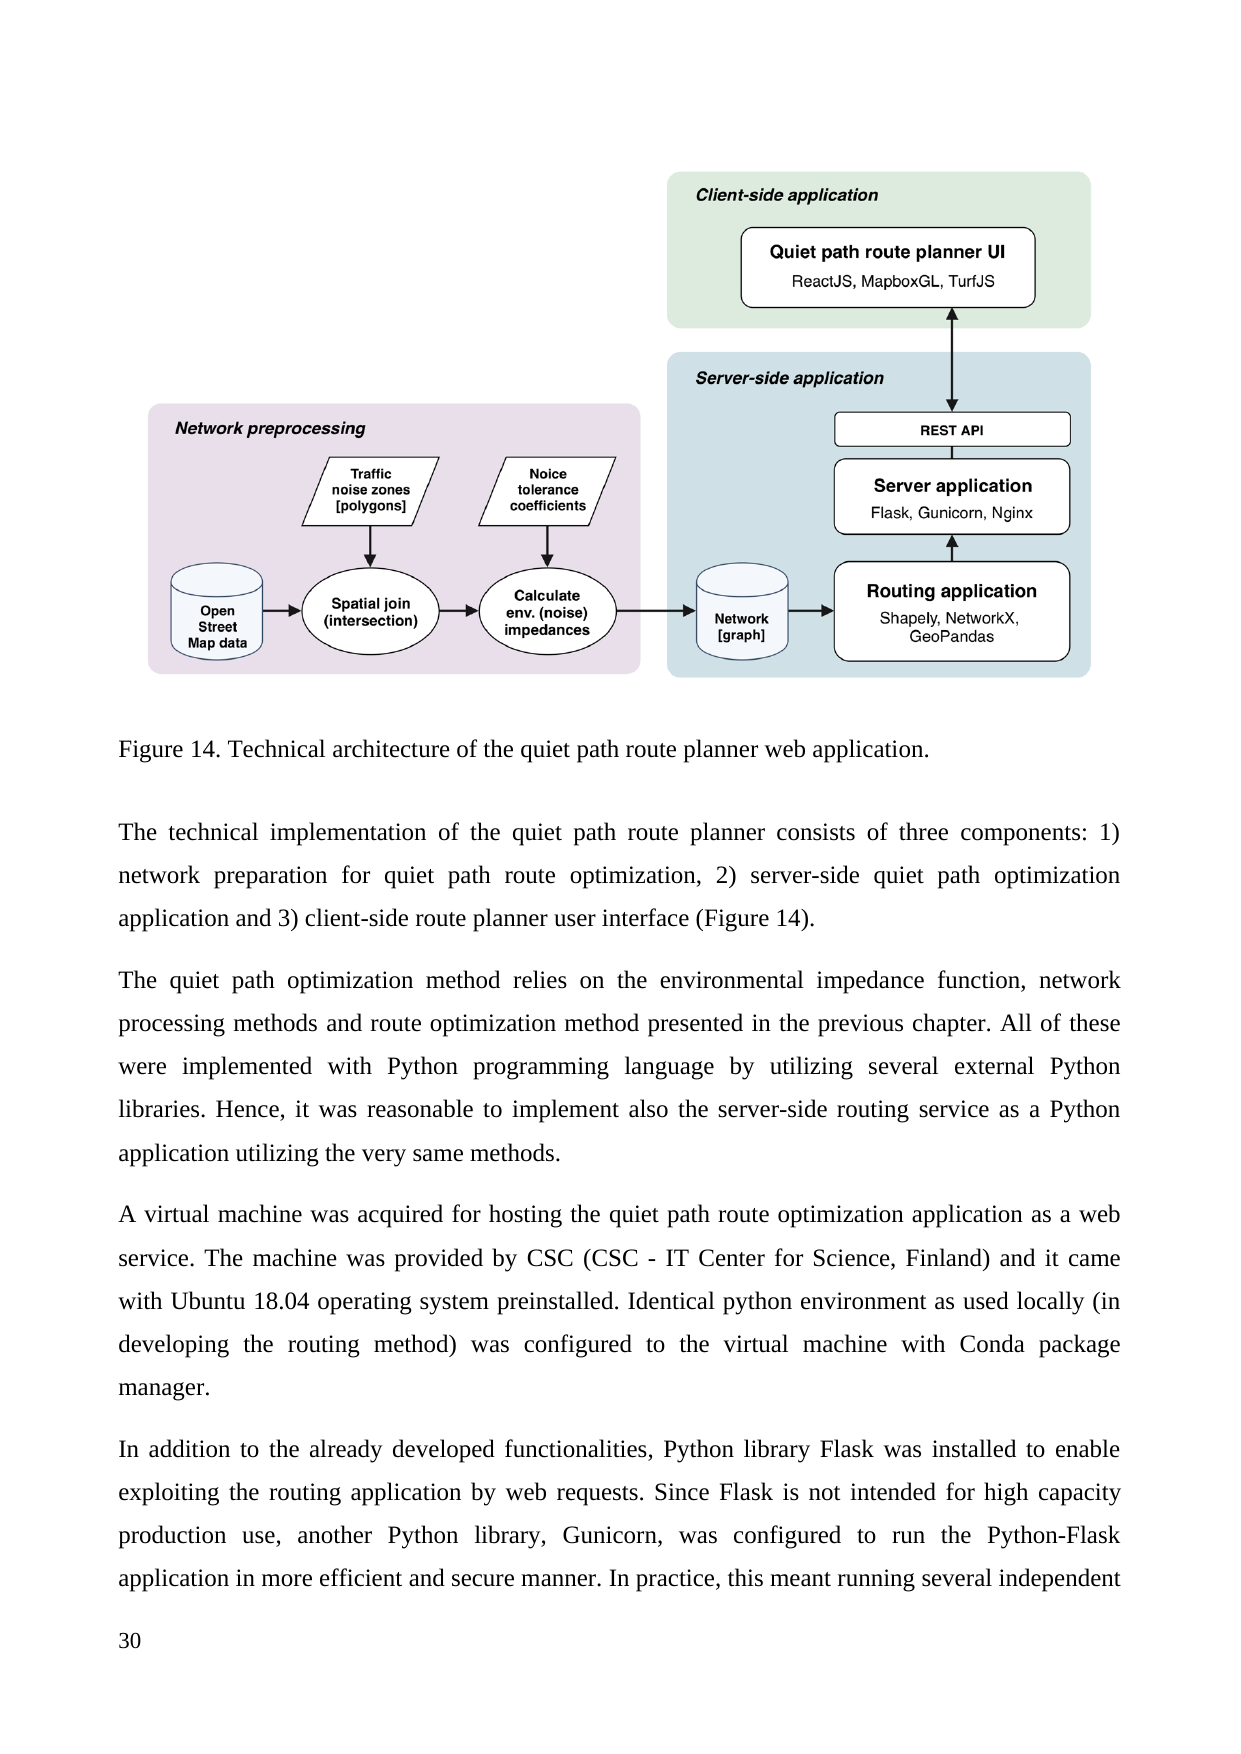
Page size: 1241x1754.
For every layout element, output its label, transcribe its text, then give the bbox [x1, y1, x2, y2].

text Figure 14. Technical architecture of the quiet path route planner web application. [118, 734, 1122, 763]
text A virtual machine was acquired for hosting the quiet path route optimization application as a web service. The machine was provided by CSC (CSC - IT Center for Science, Finland) and it came with Ubuntu 18.04 operating system preinstalled. Identical python environment as used locally (in developing the routing method) was configured to the virtual machine with Conda package manager. [118, 1199, 1122, 1401]
text The quiet path optimization method relies on the environmental impedance function, network processing methods and route optimization method presented in the previous chapter. All of these were implemented with Python programming language by utilizing several external Python libraries. Hence, it was reasonable to implement also the server-side routing service as a Python application utilizing the very same methods. [118, 965, 1122, 1166]
text The technical implementation of the quiet path route planner consists of three components: 1) network preparation for quiet path route optimization, 2) server-side quiet path optimization application and 3) client-side route planner user interface (Figure 11). [118, 817, 1122, 932]
picture [118, 147, 1120, 701]
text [118, 1434, 1122, 1592]
